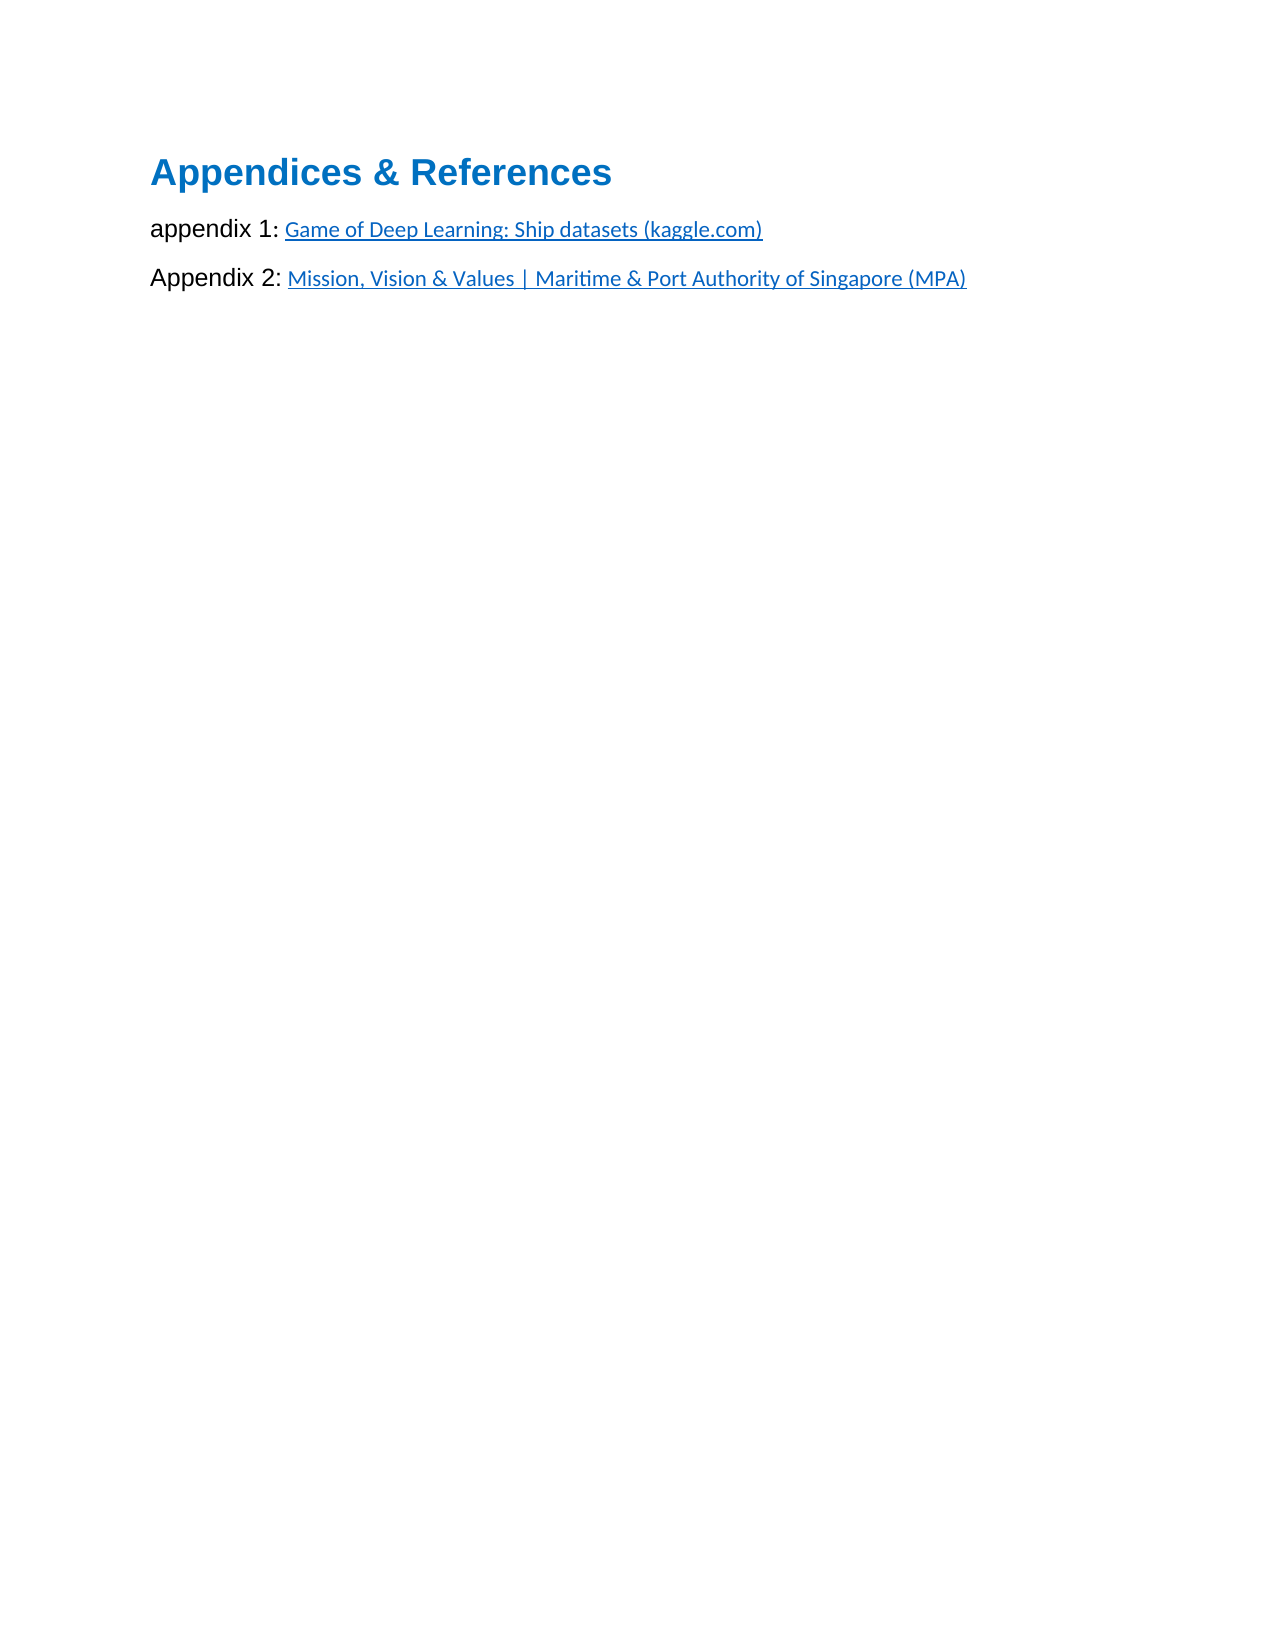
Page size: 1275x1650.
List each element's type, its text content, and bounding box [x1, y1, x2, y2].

text Appendix 2: Mission, Vision & Values | Maritime & Port Authority of Singapore (MPA) [150, 263, 1125, 292]
text appendix 1: Game of Deep Learning: Ship datasets (kaggle.com) [150, 213, 1125, 244]
text Appendices & References [150, 150, 1125, 193]
